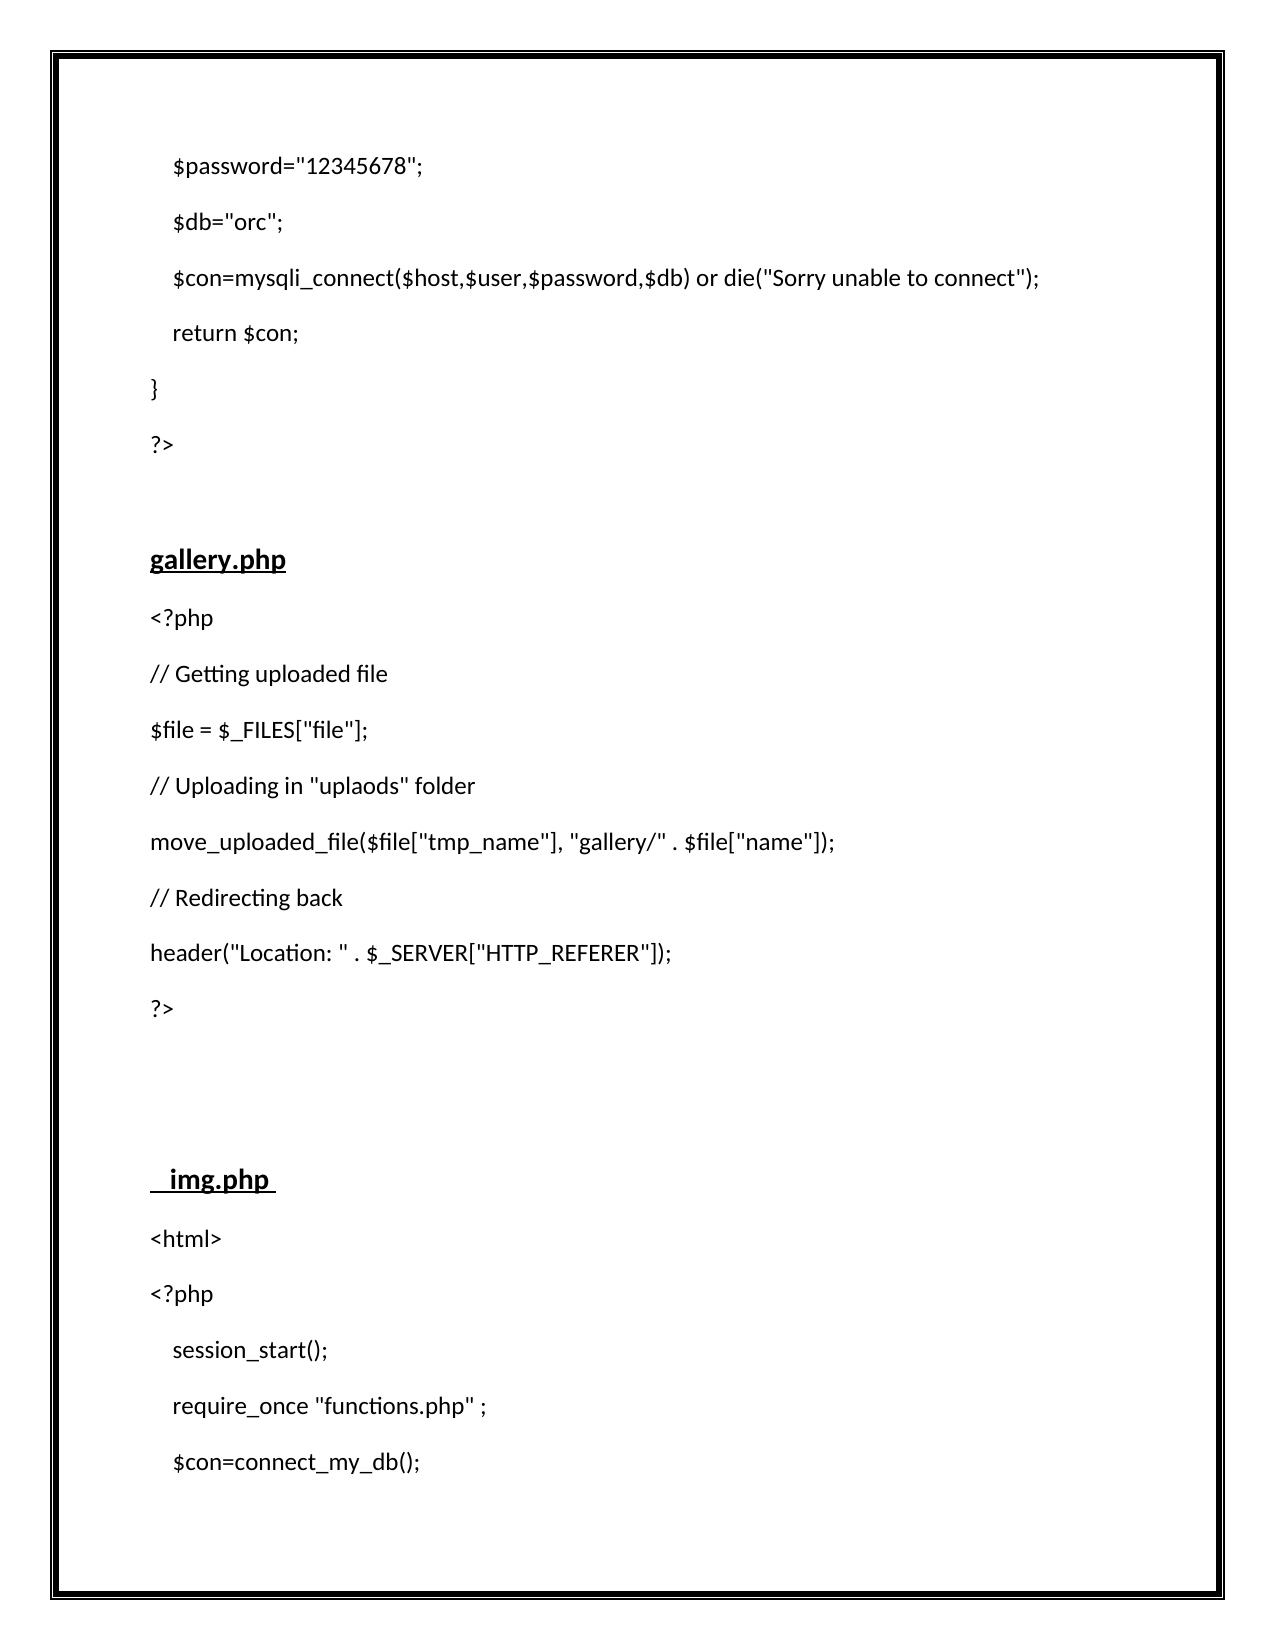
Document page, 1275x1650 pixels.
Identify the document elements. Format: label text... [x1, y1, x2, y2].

text // Redirecting back [150, 882, 1196, 912]
text img.php [150, 1161, 1196, 1197]
text // Uploading in "uplaods" folder [150, 770, 1196, 801]
text move_uploaded_file($file["tmp_name"], "gallery/" . $file["name"]); [150, 826, 1196, 856]
text $db="orc"; [150, 206, 1196, 236]
text } [150, 373, 1196, 404]
text header("Location: " . $_SERVER["HTTP_REFERER"]); [150, 938, 1196, 968]
text ?> [150, 993, 1196, 1024]
text $con=mysqli_connect($host,$user,$password,$db) or die("Sorry unable to connect"); [150, 262, 1196, 292]
text // Getting uploaded file [150, 658, 1196, 689]
text $file = $_FILES["file"]; [150, 714, 1196, 745]
text ?> [150, 429, 1196, 460]
text session_start(); [150, 1334, 1196, 1365]
text return $con; [150, 317, 1196, 348]
text gallery.php [150, 541, 1196, 576]
text $con=connect_my_db(); [150, 1446, 1196, 1477]
text require_once "functions.php" ; [150, 1390, 1196, 1421]
text $password="12345678"; [150, 150, 1196, 181]
text <?php [150, 603, 1196, 633]
text <?php [150, 1278, 1196, 1309]
text <html> [150, 1223, 1196, 1253]
